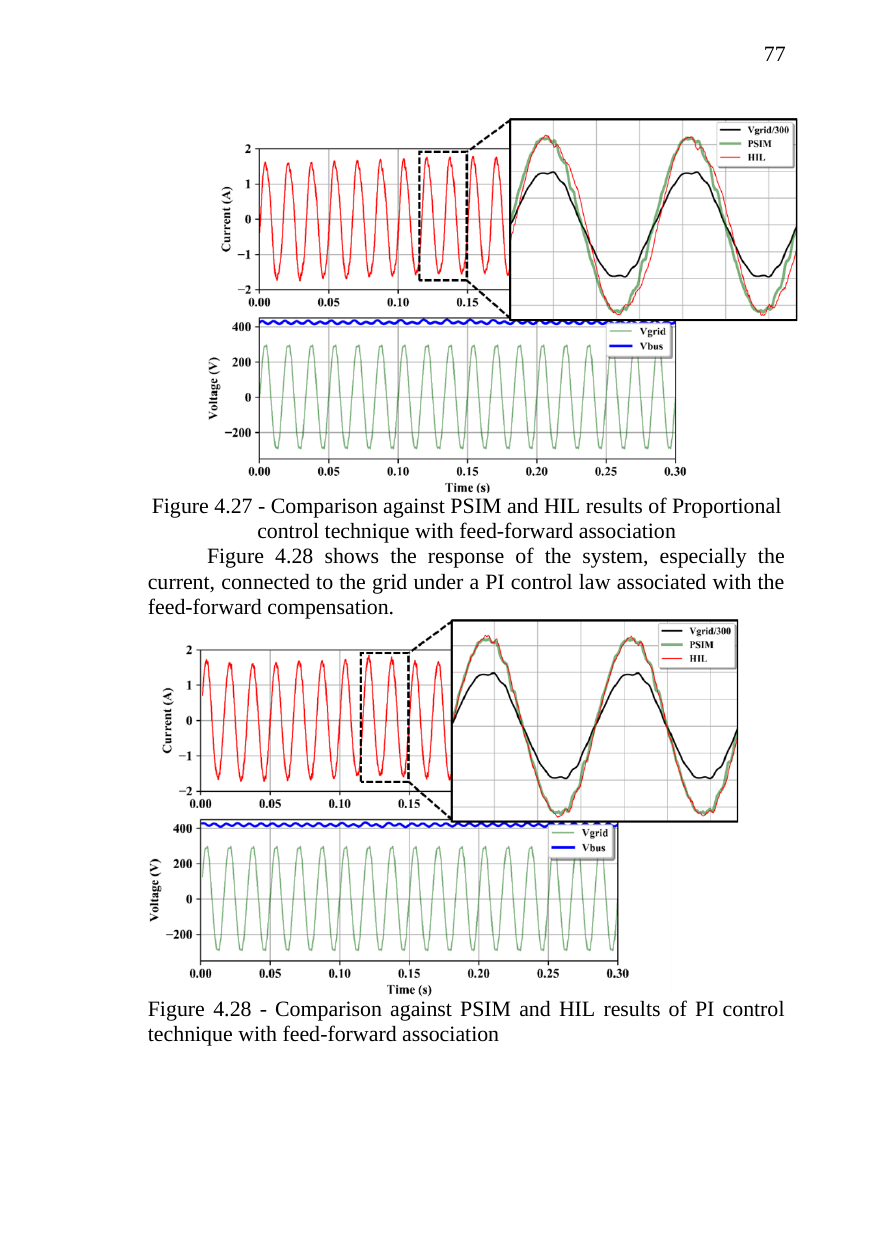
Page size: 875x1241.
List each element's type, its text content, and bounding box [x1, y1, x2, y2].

picture [206, 118, 798, 493]
picture [147, 619, 739, 997]
